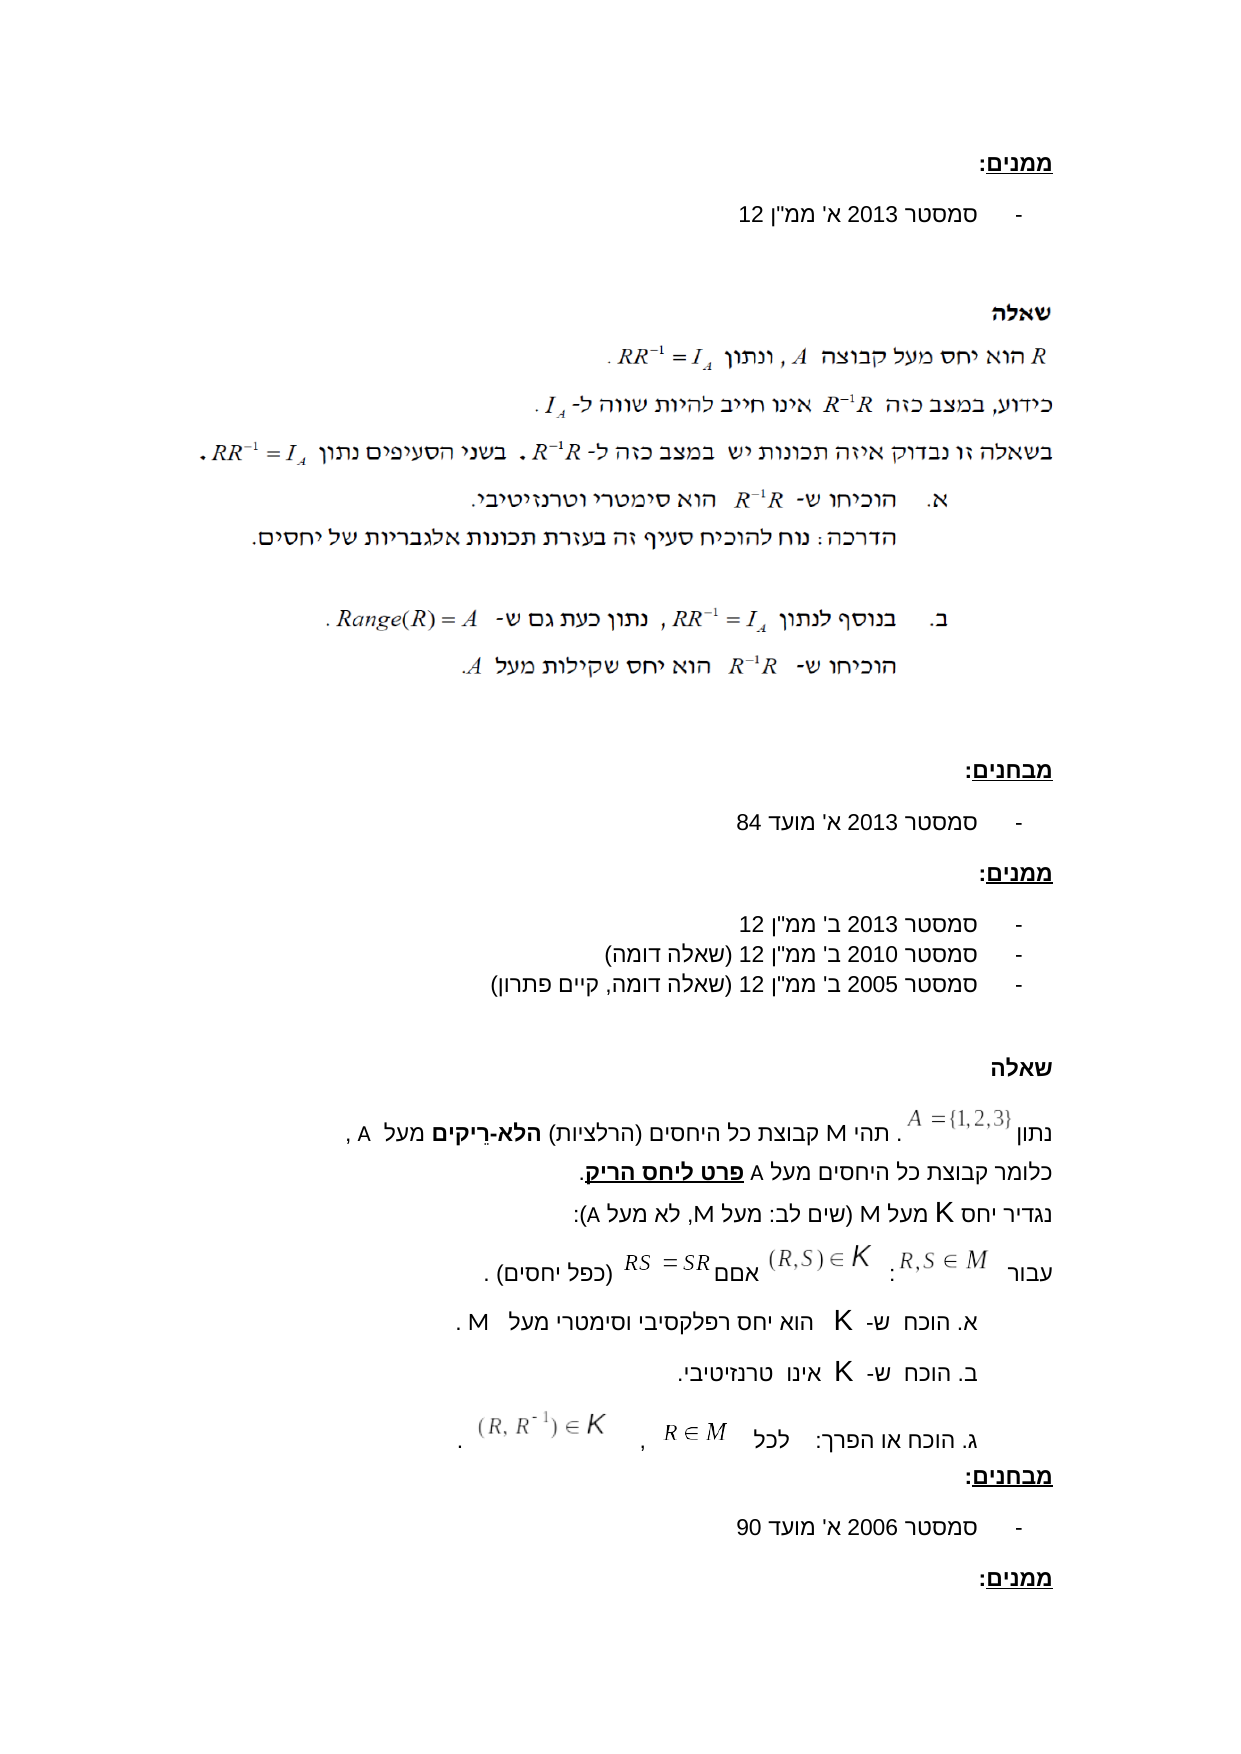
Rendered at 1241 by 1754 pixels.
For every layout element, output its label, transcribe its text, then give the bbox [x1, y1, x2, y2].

list סמסטר 2005 ב' ממ"ן 12 (שאלה דומה, קיים פתרון) [187, 971, 1015, 1029]
text נתון. תהי M קבוצת כל היחסים (הרלציות) הלא-רֵיקים מעל A , [187, 1106, 1053, 1148]
text עבור : אםם (כפל יחסים) . [187, 1238, 1053, 1286]
text ממנים: [187, 1565, 1053, 1591]
list סמסטר 2013 א' ממ"ן 12 [187, 201, 1015, 227]
text ג. הוכח או הפרך: לכל , . [187, 1405, 1053, 1454]
text מבחנים: [187, 1463, 1053, 1489]
text ממנים: [187, 150, 1053, 176]
text כלומר קבוצת כל היחסים מעל A פרט ליחס הריק. [187, 1158, 1053, 1186]
list סמסטר 2013 ב' ממ"ן 12 [187, 911, 1015, 937]
text ב. הוכח ש- K אינו טרנזיטיבי. [187, 1354, 1053, 1387]
text מבחנים: [187, 757, 1053, 784]
text נגדיר יחס K מעל M (שים לב: מעל M, לא מעל A): [187, 1195, 1053, 1228]
text שאלה [187, 1054, 1053, 1081]
list סמסטר 2010 ב' ממ"ן 12 (שאלה דומה) [187, 941, 1015, 967]
text א. הוכח ש- K הוא יחס רפלקסיבי וסימטרי מעל M . [187, 1302, 1053, 1336]
text ממנים: [187, 859, 1053, 886]
list סמסטר 2006 א' מועד 90 [187, 1514, 1015, 1540]
list סמסטר 2013 א' מועד 84 [187, 808, 1015, 835]
